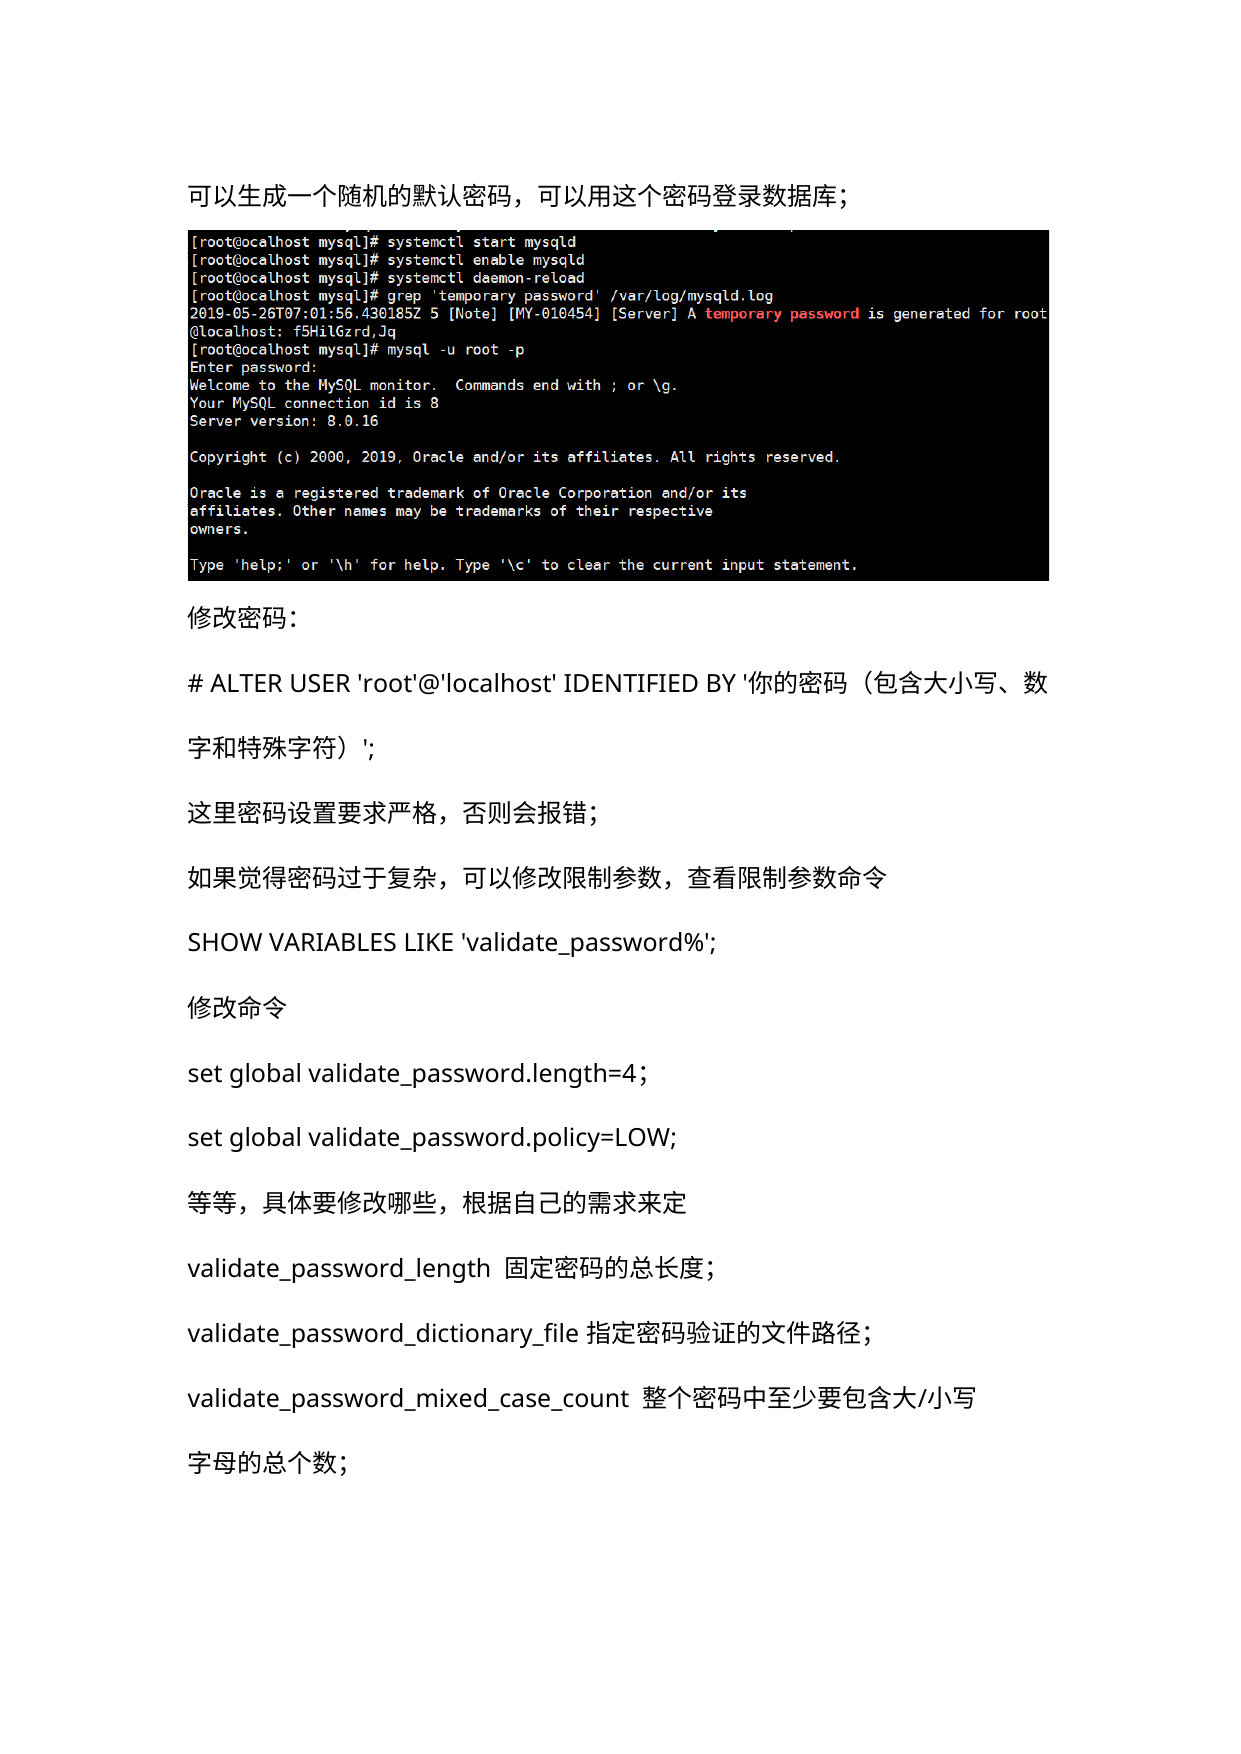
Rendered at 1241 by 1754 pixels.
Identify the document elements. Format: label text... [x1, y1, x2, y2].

text set global validate_password.policy=LOW; [187, 1104, 978, 1169]
text SHOW VARIABLES LIKE 'validate_password%'; [187, 909, 978, 974]
picture [187, 230, 1050, 581]
text validate_password_length 固定密码的总长度； [187, 1234, 978, 1299]
text # ALTER USER 'root'@'localhost' IDENTIFIED BY '你的密码（包含大小写、数字和特殊字符）'; [187, 649, 1053, 779]
text set global validate_password.length=4； [187, 1039, 978, 1104]
text validate_password_mixed_case_count 整个密码中至少要包含大/小写字母的总个数； [187, 1364, 978, 1494]
text validate_password_dictionary_file 指定密码验证的文件路径； [187, 1299, 978, 1364]
text 如果觉得密码过于复杂，可以修改限制参数，查看限制参数命令 [187, 844, 1053, 909]
text 可以生成一个随机的默认密码，可以用这个密码登录数据库； [187, 162, 978, 227]
text 这里密码设置要求严格，否则会报错； [187, 779, 1053, 844]
text 等等，具体要修改哪些，根据自己的需求来定 [187, 1169, 978, 1234]
text 修改命令 [187, 974, 978, 1039]
